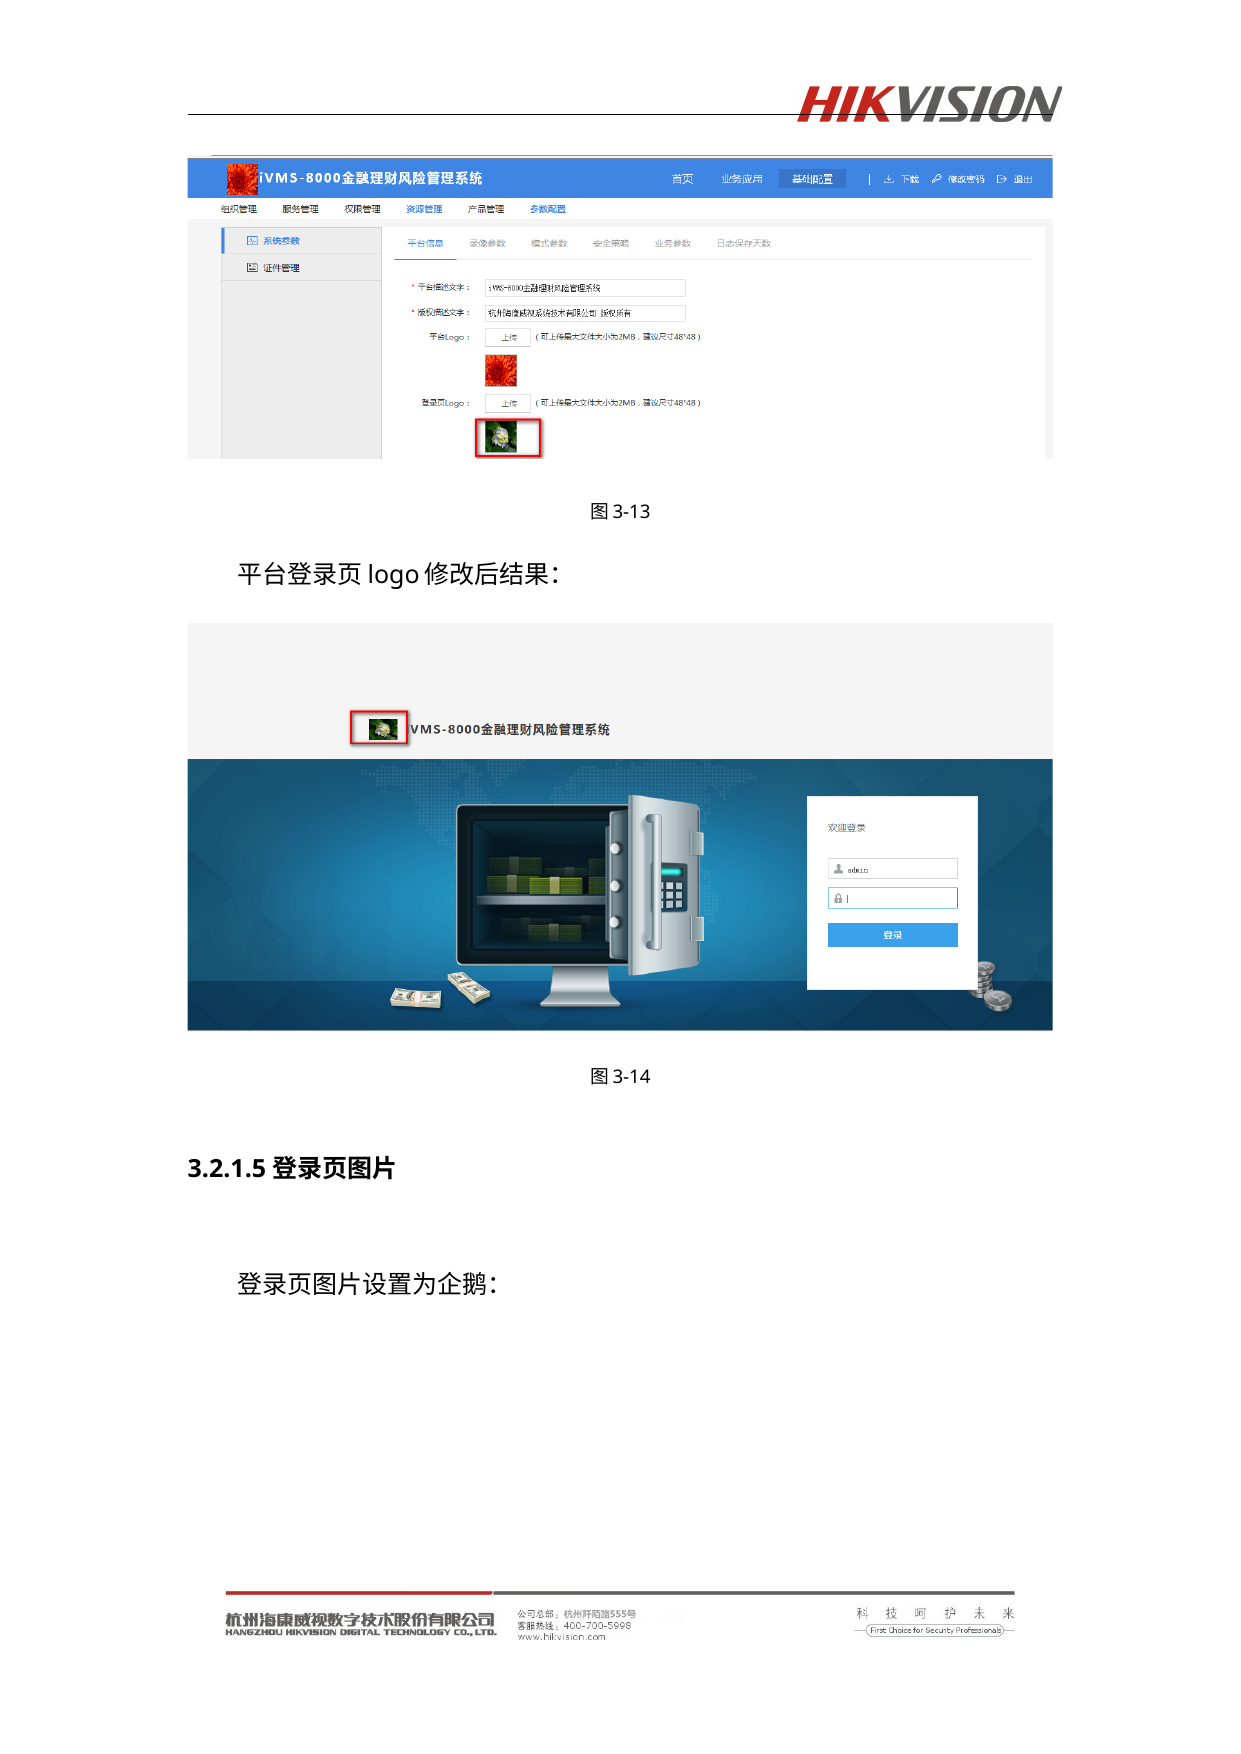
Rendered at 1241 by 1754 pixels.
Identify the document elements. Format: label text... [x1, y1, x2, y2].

subtitle 3.2.1.5 登录页图片 [187, 1134, 1053, 1199]
picture [187, 623, 1053, 1032]
picture [187, 155, 1053, 459]
picture [797, 86, 1063, 122]
text 平台登录页logo修改后结果： [187, 540, 1053, 605]
text 图3-13 [187, 494, 1053, 527]
picture [225, 1591, 1015, 1640]
text 图3-14 [187, 1059, 1053, 1092]
text 登录页图片设置为企鹅： [187, 1250, 1053, 1315]
